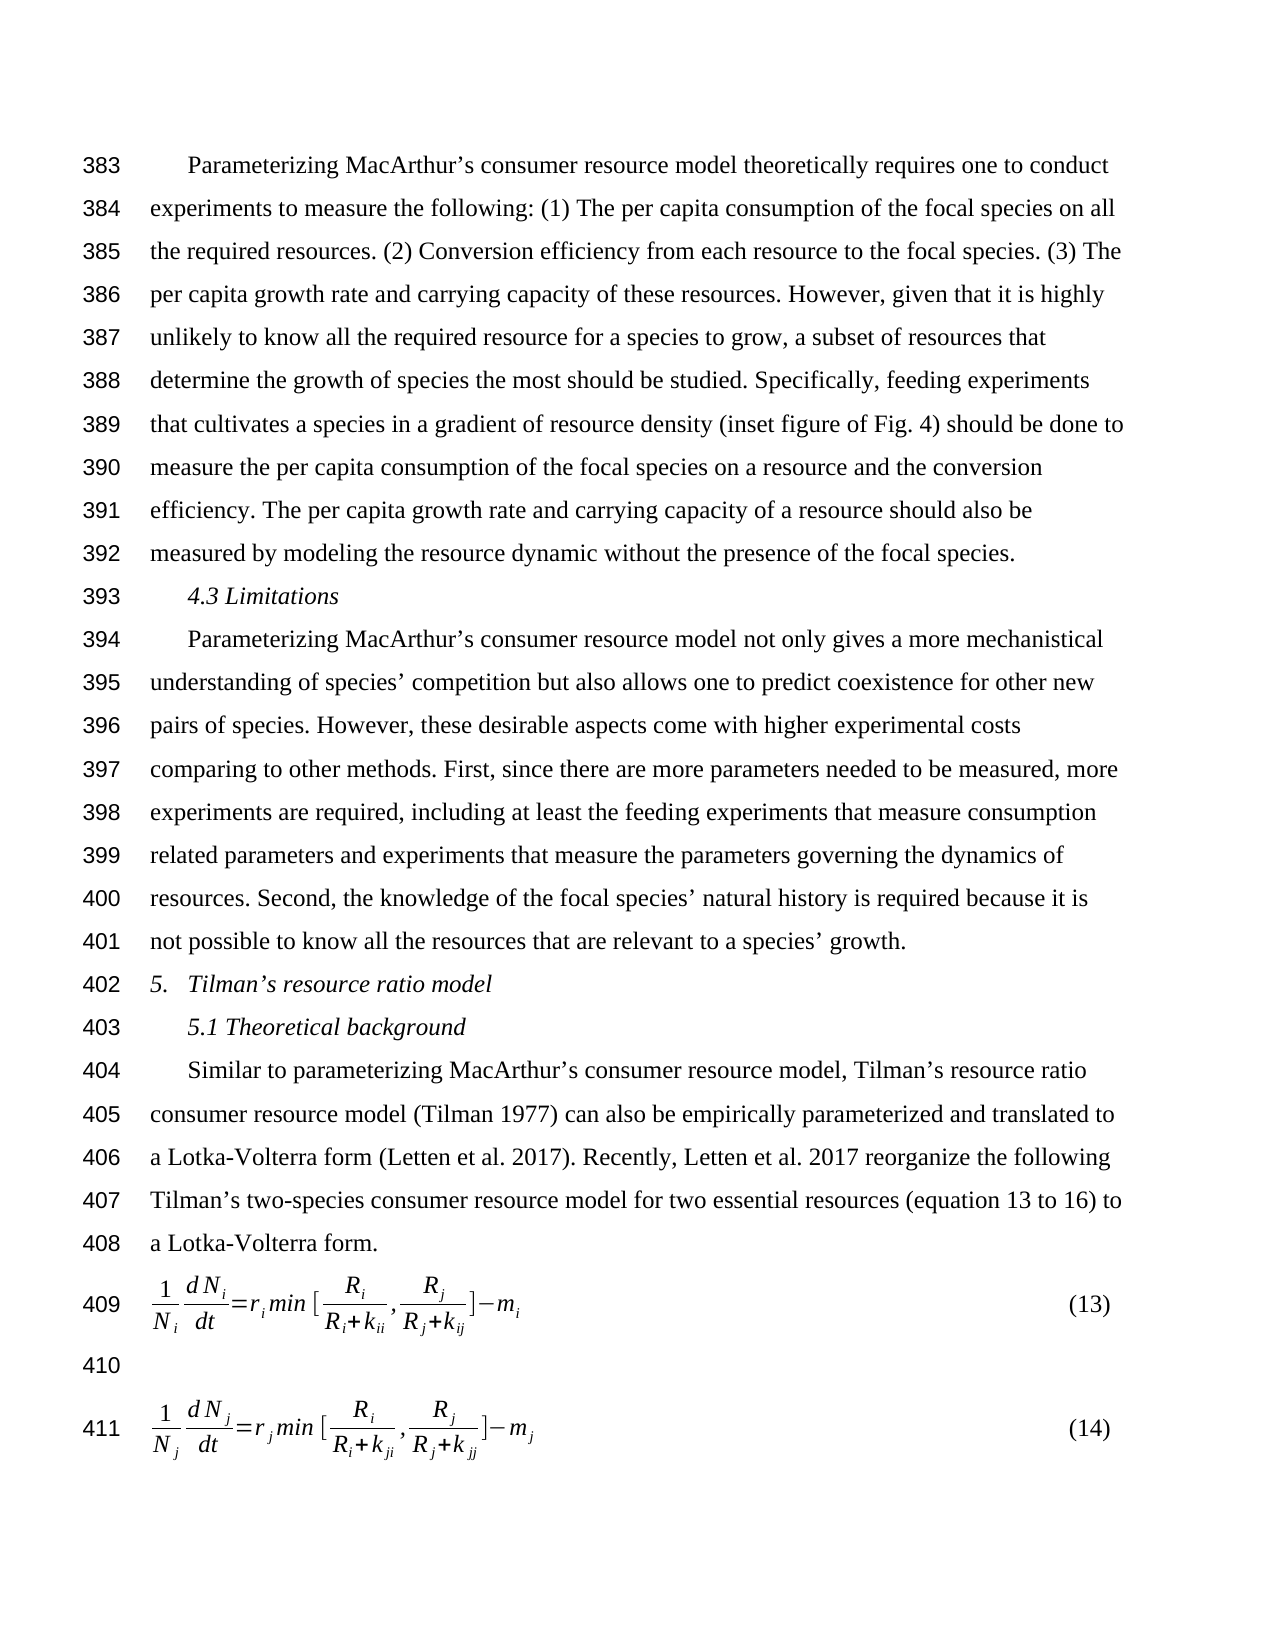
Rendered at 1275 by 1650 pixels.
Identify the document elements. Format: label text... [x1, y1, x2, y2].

text (14) [150, 1395, 1125, 1461]
text Parameterizing MacArthur’s consumer resource model not only gives a more mechanistical understanding of species’ competition but also allows one to predict coexistence for other new pairs of species. However, these desirable aspects come with higher experimental costs comparing to other methods. First, since there are more parameters needed to be measured, more experiments are required, including at least the feeding experiments that measure consumption related parameters and experiments that measure the parameters governing the dynamics of resources. Second, the knowledge of the focal species’ natural history is required because it is not possible to know all the resources that are relevant to a species’ growth. [150, 624, 1125, 955]
list Theoretical background [187, 1012, 1125, 1041]
text (13) [150, 1271, 1125, 1338]
list Limitations [187, 581, 1125, 610]
text Parameterizing MacArthur’s consumer resource model theoretically requires one to conduct experiments to measure the following: (1) The per capita consumption of the focal species on all the required resources. (2) Conversion efficiency from each resource to the focal species. (3) The per capita growth rate and carrying capacity of these resources. However, given that it is highly unlikely to know all the required resource for a species to grow, a subset of resources that determine the growth of species the most should be studied. Specifically, feeding experiments that cultivates a species in a gradient of resource density (inset figure of Fig. 4) should be done to measure the per capita consumption of the focal species on a resource and the conversion efficiency. The per capita growth rate and carrying capacity of a resource should also be measured by modeling the resource dynamic without the presence of the focal species. [150, 150, 1125, 567]
text Similar to parameterizing MacArthur’s consumer resource model, Tilman’s resource ratio consumer resource model (Tilman 1977) can also be empirically parameterized and translated to a Lotka-Volterra form (Letten et al. 2017). Recently, Letten et al. 2017 reorganize the following Tilman’s two-species consumer resource model for two essential resources (equation 13 to 16) to a Lotka-Volterra form. [150, 1056, 1125, 1257]
list Tilman’s resource ratio model [150, 969, 1125, 998]
